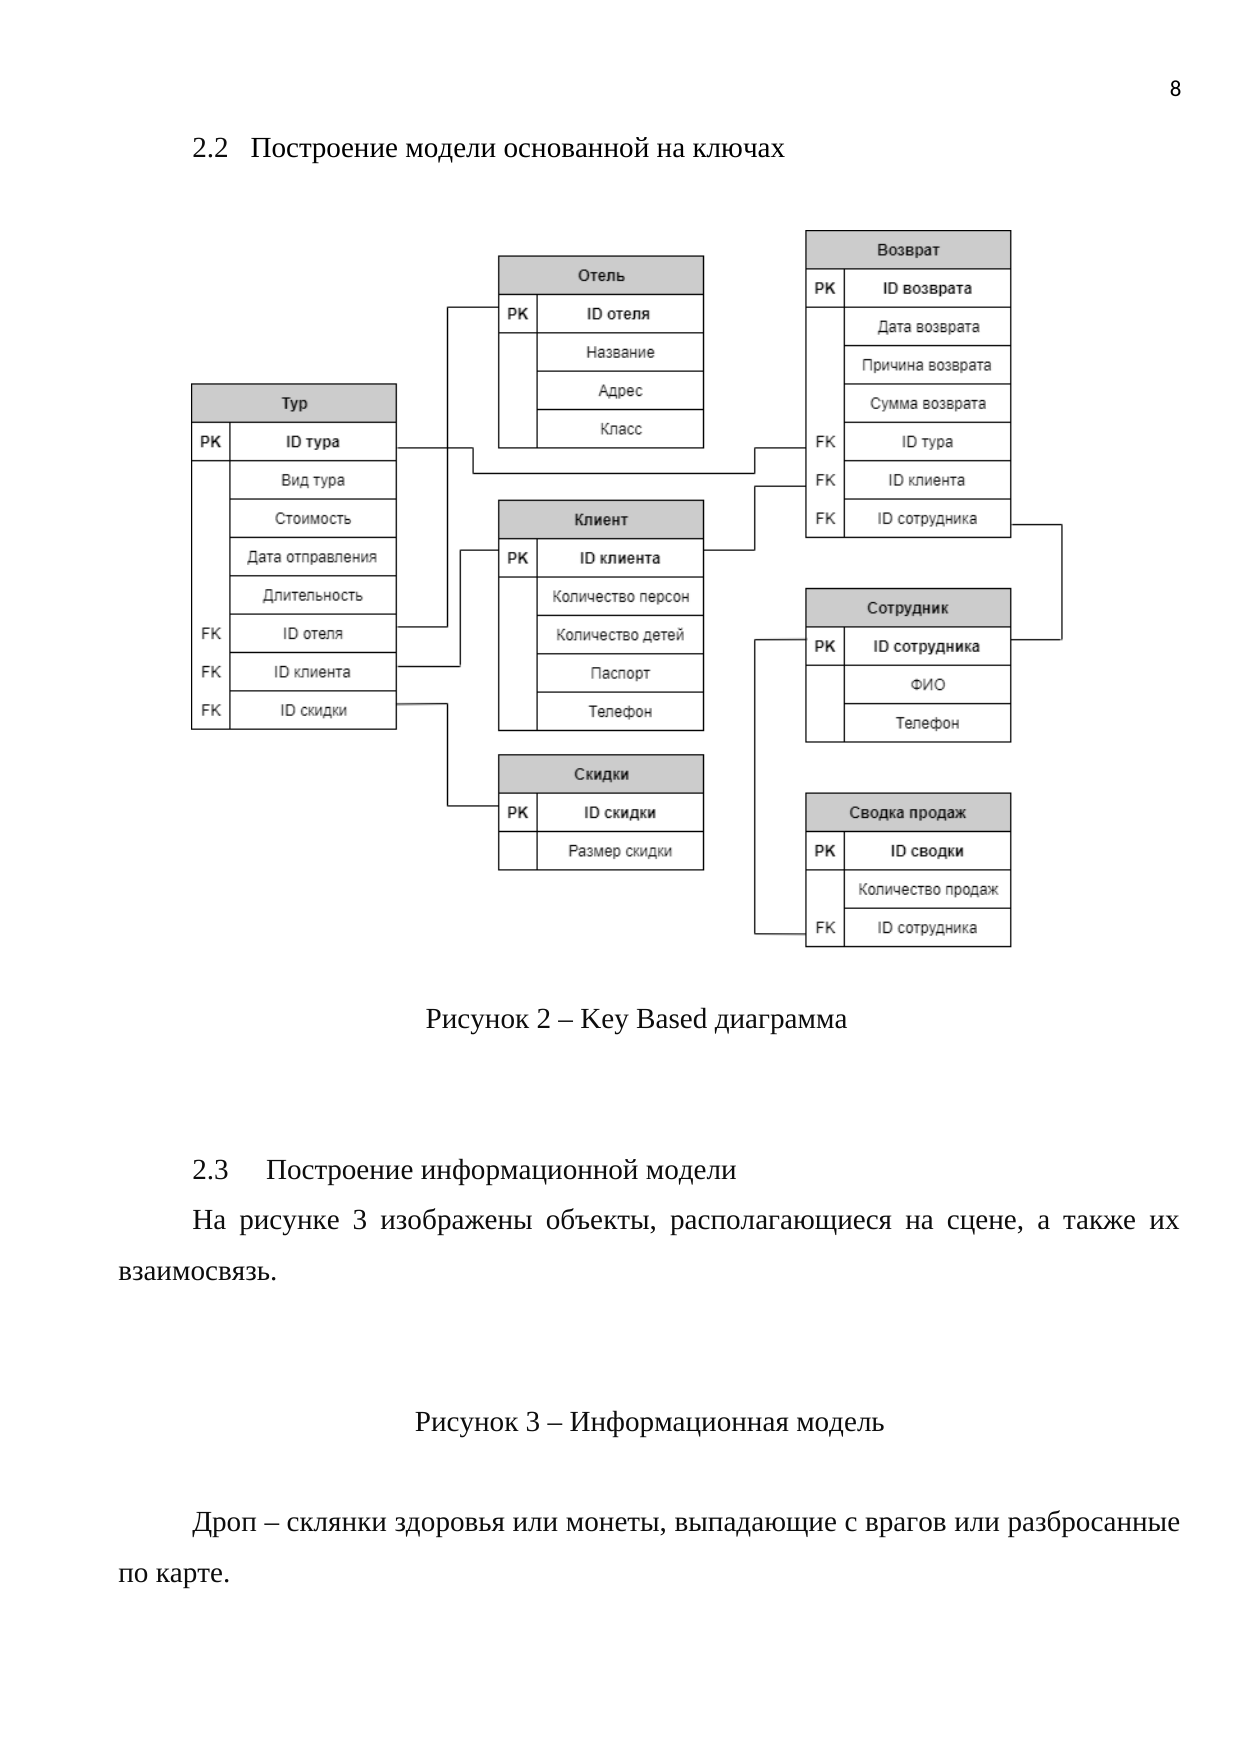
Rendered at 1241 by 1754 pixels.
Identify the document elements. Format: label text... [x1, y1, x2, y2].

text На рисунке 3 изображены объекты, располагающиеся на сцене, а также их взаимосвязь. [118, 1202, 1181, 1286]
text Рисунок 2 – Key Based диаграмма [118, 1001, 1181, 1035]
picture [191, 230, 1064, 987]
text 2.3 Построение информационной модели [162, 1152, 1181, 1186]
text Рисунок 3 – Информационная модель [118, 1404, 1181, 1437]
text Дроп – склянки здоровья или монеты, выпадающие с врагов или разбросанные по карте. [118, 1504, 1181, 1588]
text 2.2 Построение модели основанной на ключах [162, 130, 1181, 163]
